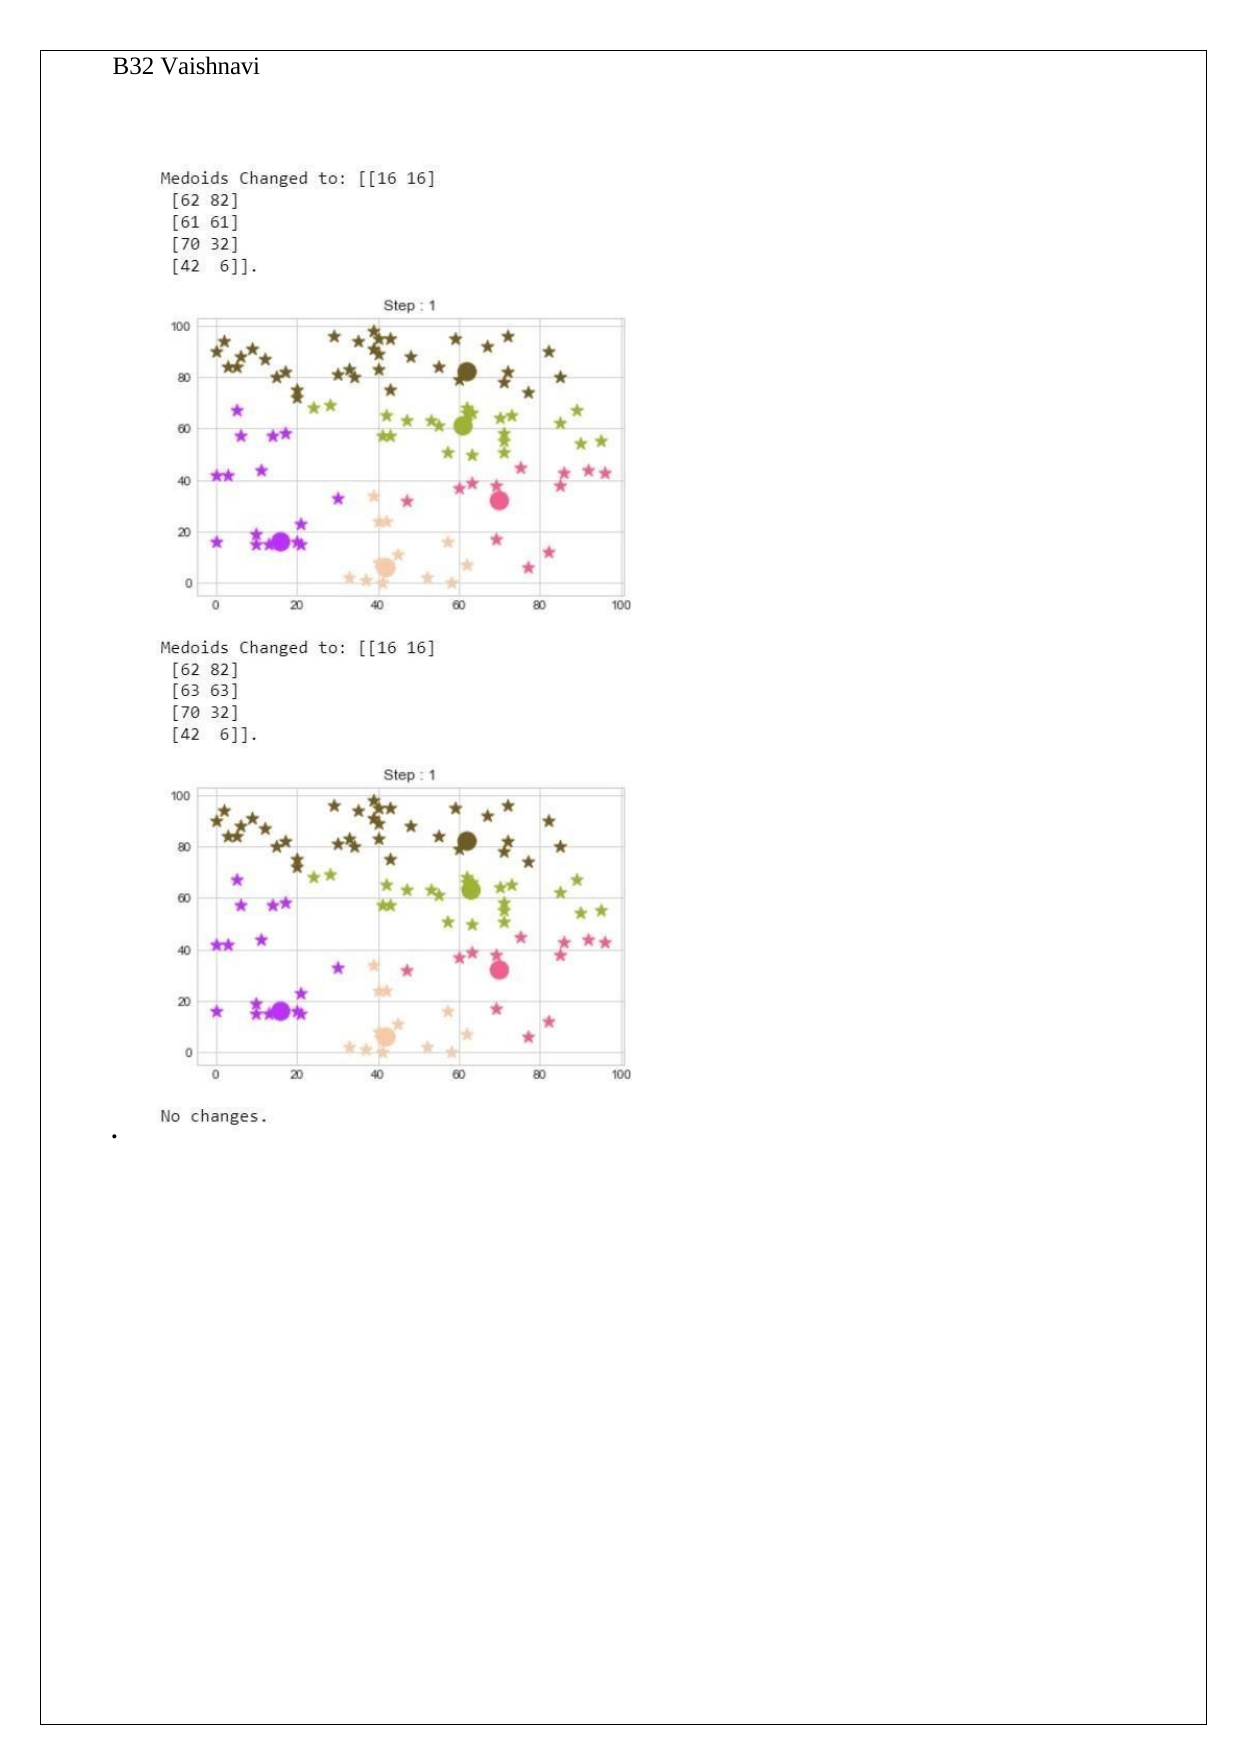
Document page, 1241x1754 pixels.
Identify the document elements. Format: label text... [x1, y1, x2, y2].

text . [111, 1115, 1206, 1144]
picture [156, 164, 632, 1132]
